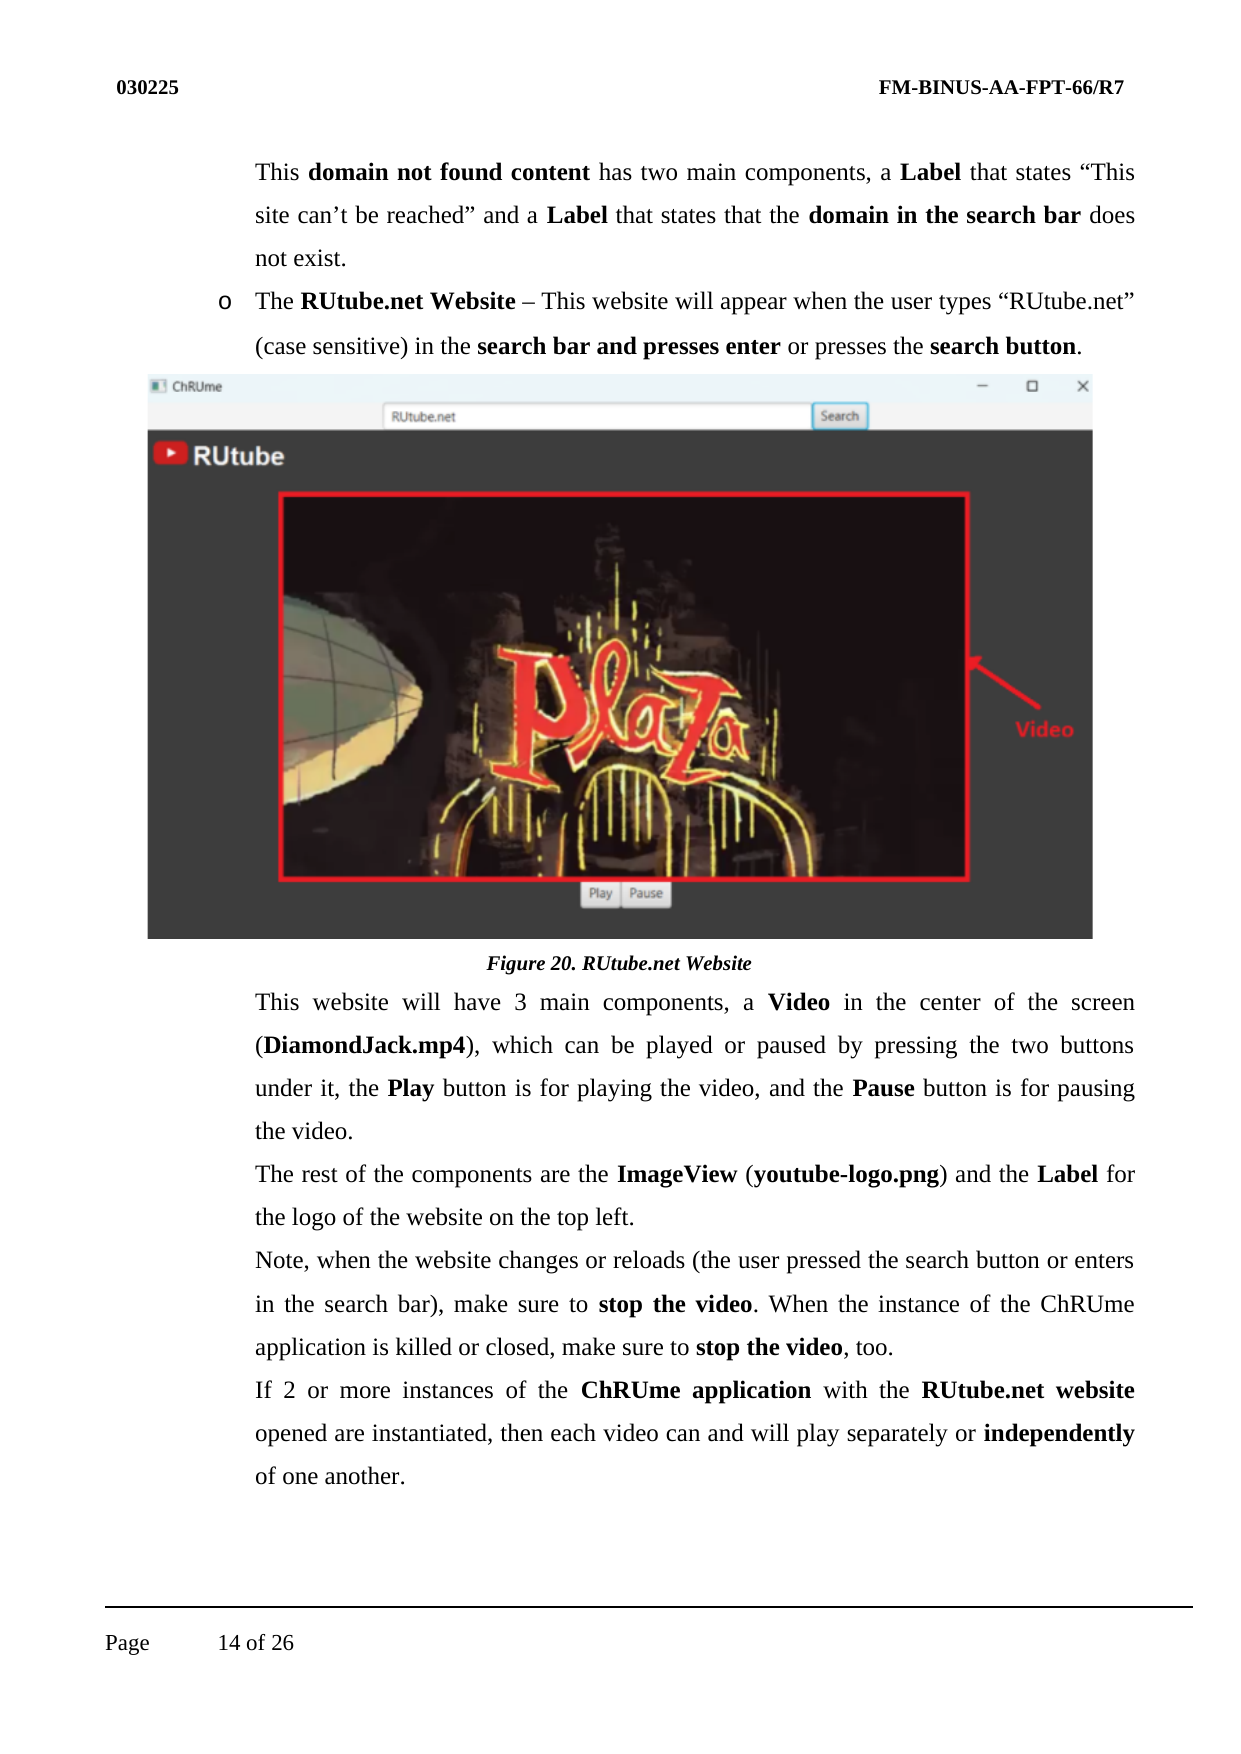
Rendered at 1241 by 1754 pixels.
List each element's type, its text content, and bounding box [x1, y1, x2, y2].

text The rest of the components are the ImageView (youtube-logo.png) and the Label for the logo of the website on the top left. [255, 1159, 1135, 1231]
text If 2 or more instances of the ChRUme application with the RUtube.net website opened are instantiated, then each video can and will play separately or independently of one another. [255, 1375, 1135, 1490]
list The RUtube.net Website – This website will appear when the user types “RUtube.net” (case sensitive) in the search bar and presses enter or presses the search button. [217, 286, 1135, 360]
picture [147, 374, 1093, 939]
text This website will have 3 main components, a Video in the center of the screen (DiamondJack.mp4), which can be played or paused by pressing the two buttons under it, the Play button is for playing the video, and the Pause button is for pausing the video. [255, 987, 1135, 1145]
text This domain not found content has two main components, a Label that states “This site can’t be reached” and a Label that states that the domain in the search bar does not exist. [255, 157, 1135, 272]
text Note, when the website changes or reloads (the user pressed the search button or enters in the search bar), make sure to stop the video. When the instance of the ChRUme application is killed or closed, make sure to stop the video, too. [255, 1246, 1135, 1361]
